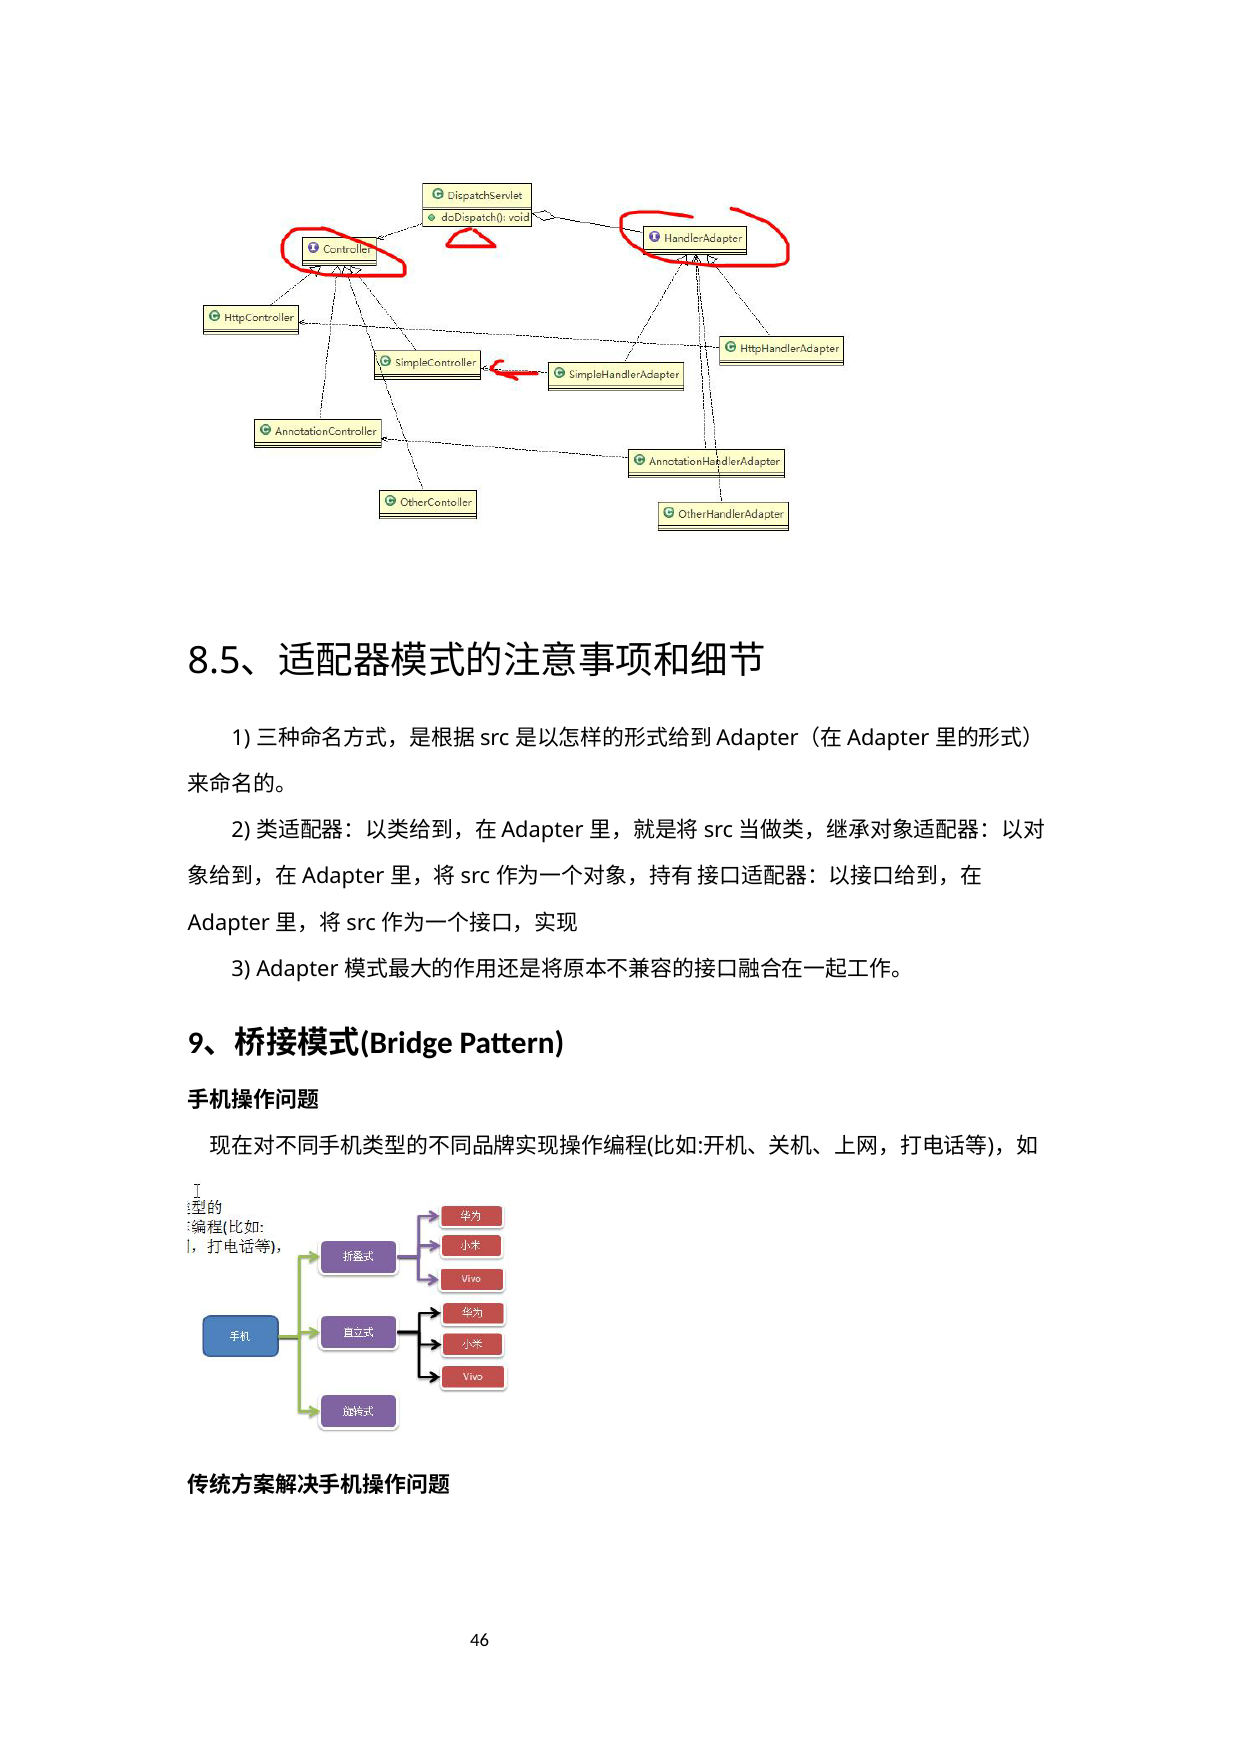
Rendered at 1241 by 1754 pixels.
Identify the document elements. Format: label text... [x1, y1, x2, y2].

subtitle 9、桥接模式(Bridge Pattern) [187, 1007, 1053, 1072]
list 手机操作问题 [187, 1082, 1053, 1114]
list 传统方案解决手机操作问题 [187, 1466, 1053, 1499]
subtitle 8.5、适配器模式的注意事项和细节 [187, 625, 1053, 690]
picture [187, 177, 868, 569]
list 现在对不同手机类型的不同品牌实现操作编程(比如:开机、关机、上网，打电话等)，如 [187, 1128, 1053, 1160]
picture [187, 1173, 561, 1441]
list 三种命名方式，是根据 src 是以怎样的形式给到Adapter（在Adapter 里的形式）来命名的。 [187, 719, 1053, 798]
list Adapter 模式最大的作用还是将原本不兼容的接口融合在一起工作。 [187, 951, 1053, 983]
list 类适配器：以类给到，在Adapter 里，就是将 src 当做类，继承对象适配器：以对象给到，在 Adapter 里，将 src 作为一个对象，持有 接口适配器：以接口给到，在 Adapter 里，将 src 作为一个接口，实现 [187, 812, 1053, 937]
